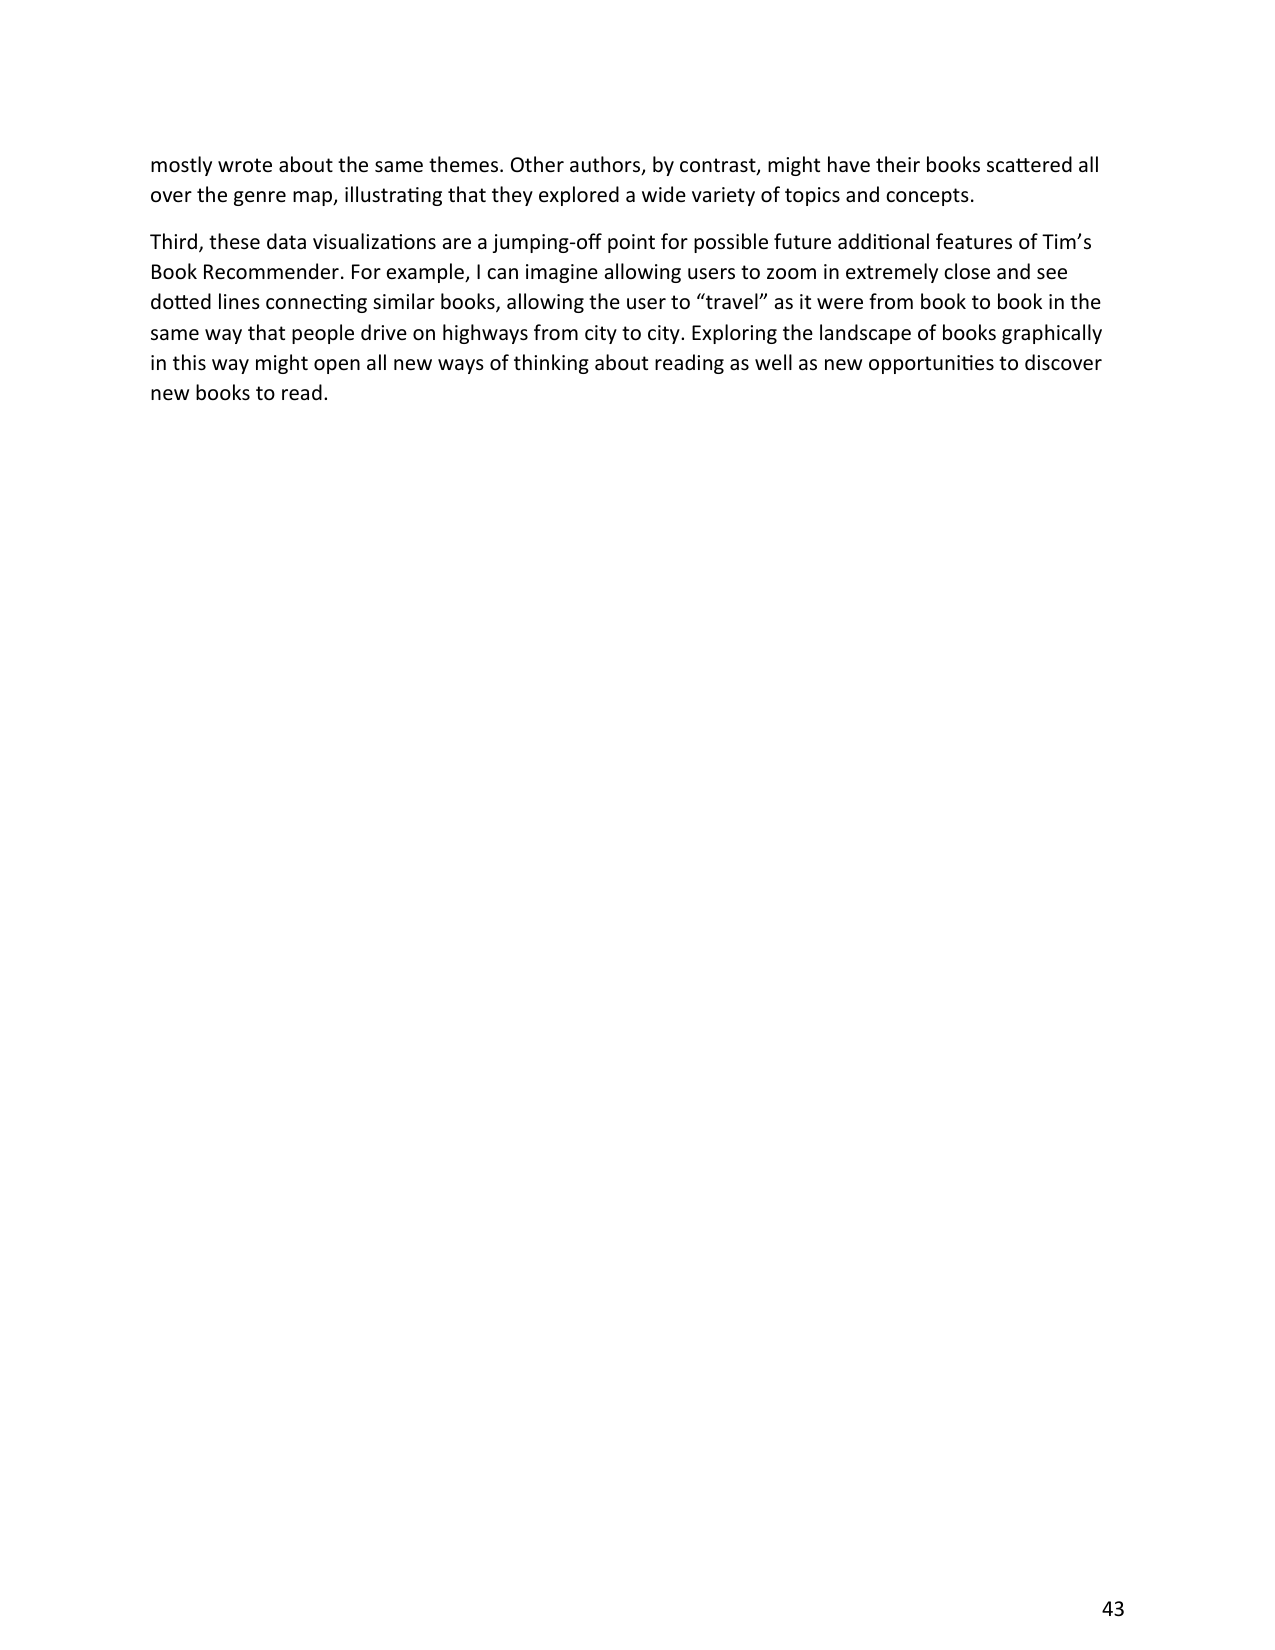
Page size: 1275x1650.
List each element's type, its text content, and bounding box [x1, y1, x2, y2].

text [150, 150, 1125, 208]
text Third, these data visualizations are a jumping-off point for possible future additional features of Tim’s Book Recommender. For example, I can imagine allowing users to zoom in extremely close and see dotted lines connecting similar books, allowing the user to “travel” as it were from book to book in the same way that people drive on highways from city to city. Exploring the landscape of books graphically in this way might open all new ways of thinking about reading as well as new opportunities to discover new books to read. [150, 227, 1125, 406]
